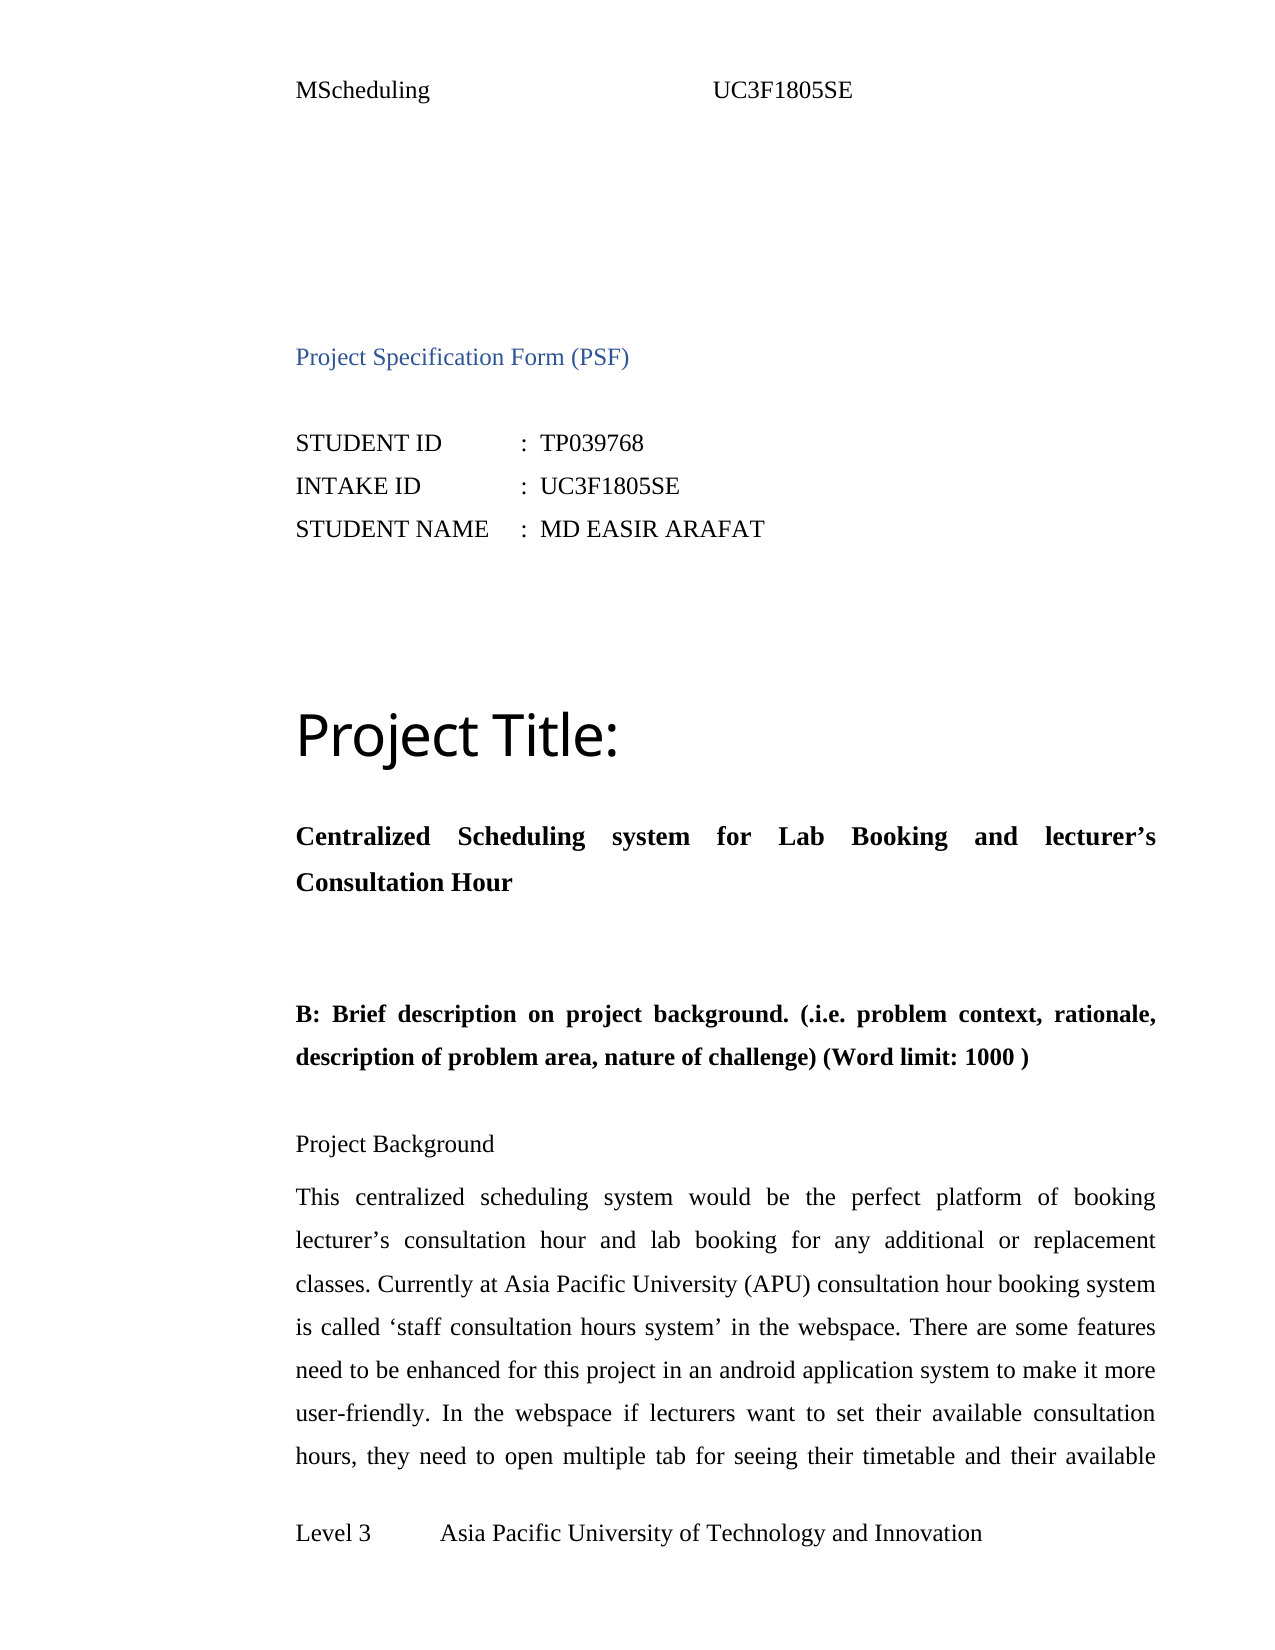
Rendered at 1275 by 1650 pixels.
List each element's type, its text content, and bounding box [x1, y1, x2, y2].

text STUDENT NAME : MD EASIR ARAFAT [295, 514, 1157, 543]
title Project Title: [295, 693, 1157, 773]
text B: Brief description on project background. (.i.e. problem context, rationale, description of problem area, nature of challenge) (Word limit: 1000 ) [295, 1028, 1157, 1071]
text Project Background [295, 1129, 1157, 1157]
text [295, 1182, 1157, 1470]
text STUDENT ID : TP039768 [295, 428, 1157, 457]
text Centralized Scheduling system for Lab Booking and lecturer’s Consultation Hour [295, 820, 1157, 897]
text INTAKE ID : UC3F1805SE [295, 471, 1157, 500]
subtitle Project Specification Form (PSF) [295, 342, 1157, 371]
